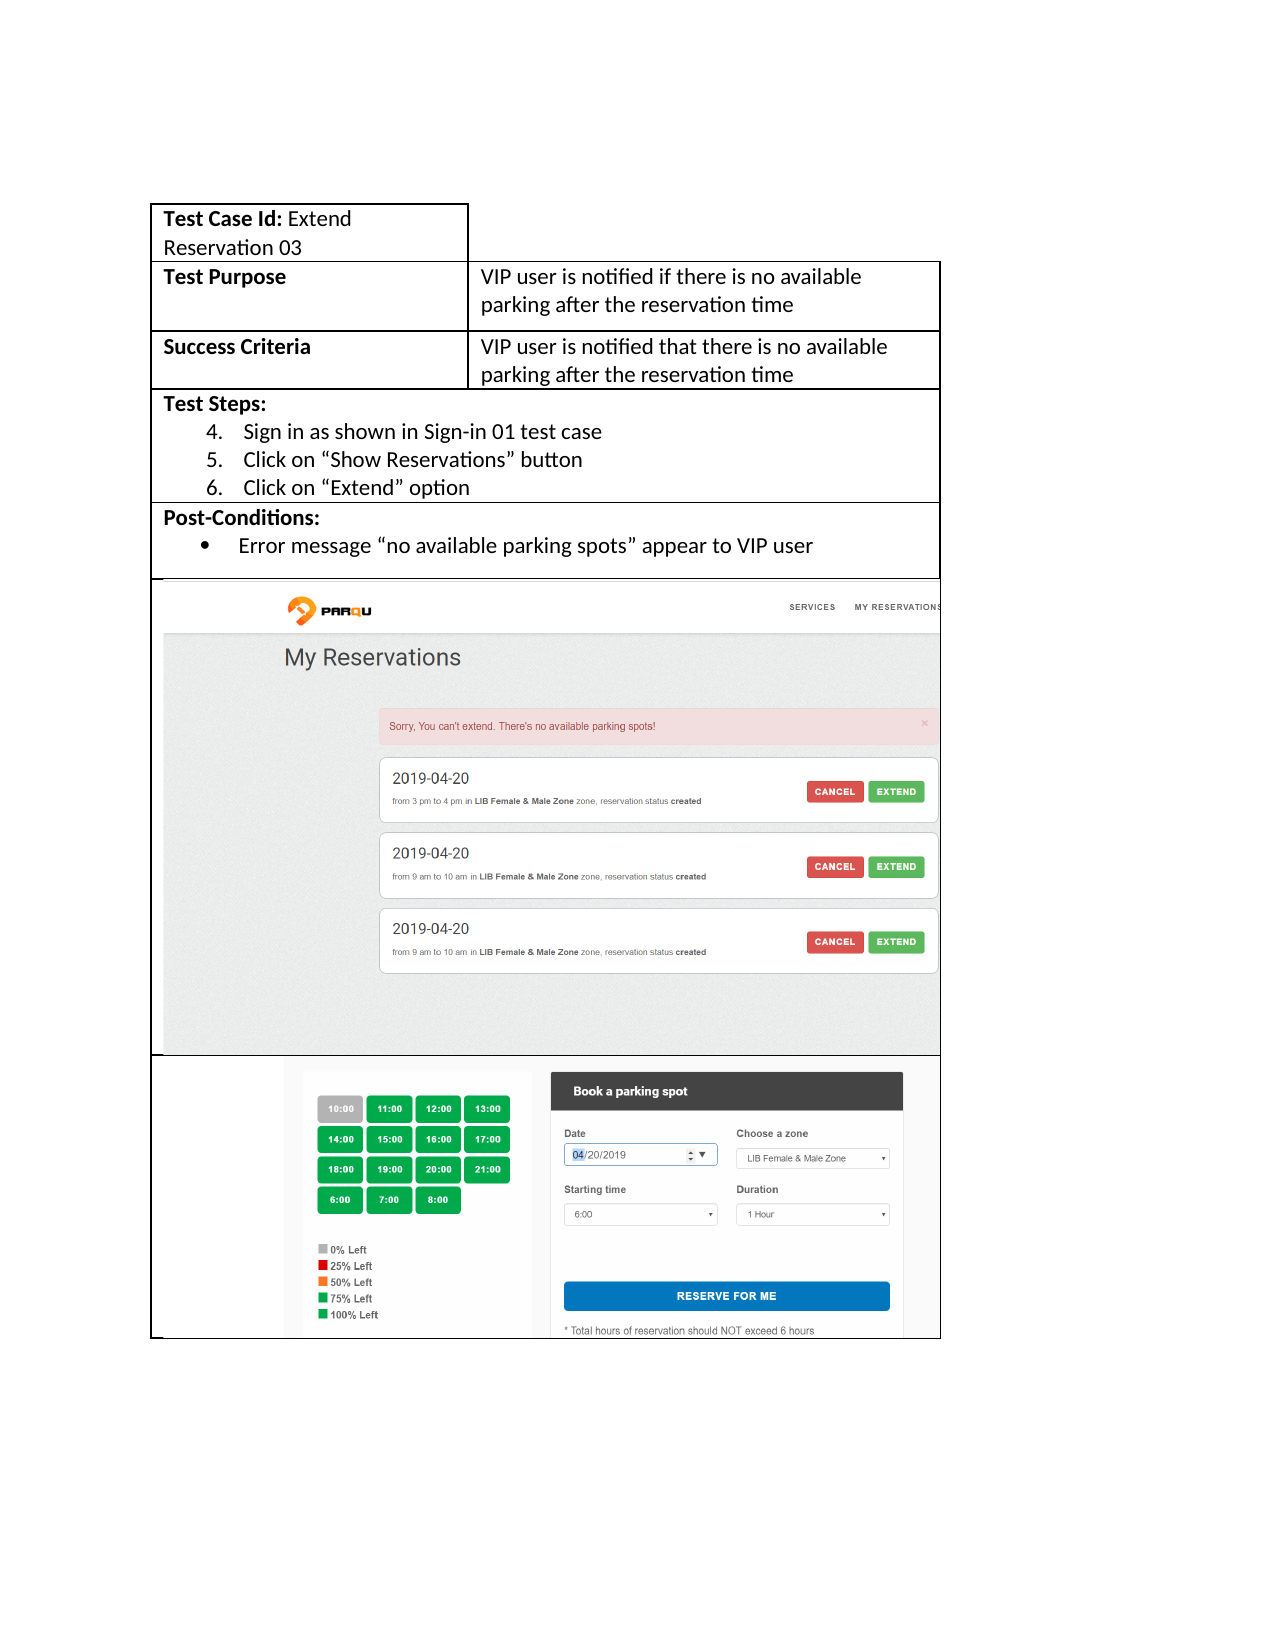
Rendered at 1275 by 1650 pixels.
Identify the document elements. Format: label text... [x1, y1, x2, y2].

picture [163, 579, 940, 1055]
table_cell Success Criteria [152, 332, 467, 388]
table_cell [152, 580, 163, 1054]
table_cell Test Purpose [152, 262, 467, 330]
table_cell Test Steps: Sign in as shown in Sign-in 01 test case Click on “Show Reservations” button Click on “Extend” option [152, 390, 939, 502]
table_header Test Case Id: Extend Reservation 03 [152, 205, 467, 261]
table_cell [152, 1056, 163, 1337]
table_cell VIP user is notified that there is no available parking after the reservation time [469, 332, 939, 388]
table_cell VIP user is notified if there is no available parking after the reservation time [469, 262, 939, 330]
picture [163, 1056, 940, 1338]
table_cell Post-Conditions: Error message “no available parking spots” appear to VIP user [152, 503, 939, 578]
